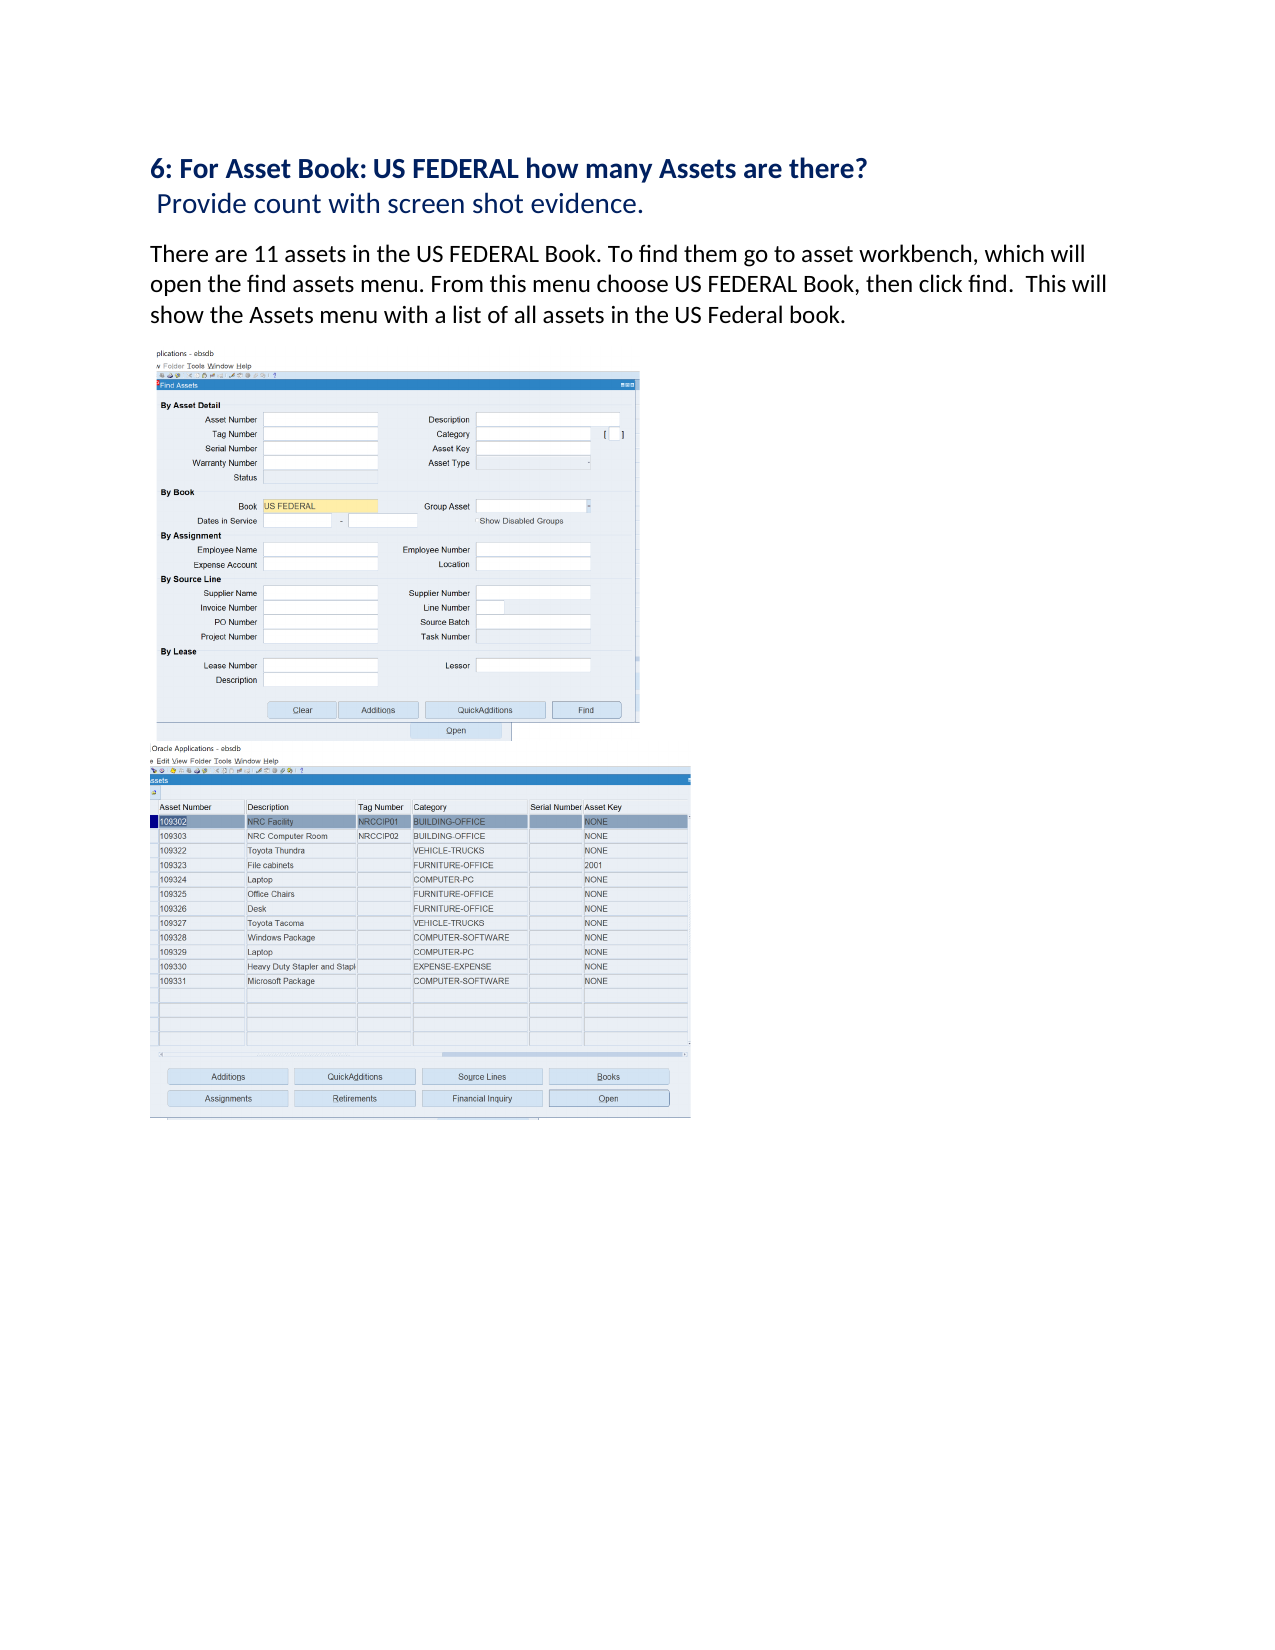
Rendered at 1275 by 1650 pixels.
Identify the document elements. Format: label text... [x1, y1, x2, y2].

text There are 11 assets in the US FEDERAL Book. To find them go to asset workbench, which will open the find assets menu. From this menu choose US FEDERAL Book, then click find. This will show the Assets menu with a list of all assets in the US Federal book. [150, 238, 1125, 329]
text 6: For Asset Book: US FEDERAL how many Assets are there? Provide count with screen shot evidence. [150, 150, 1125, 221]
picture [150, 346, 691, 1120]
